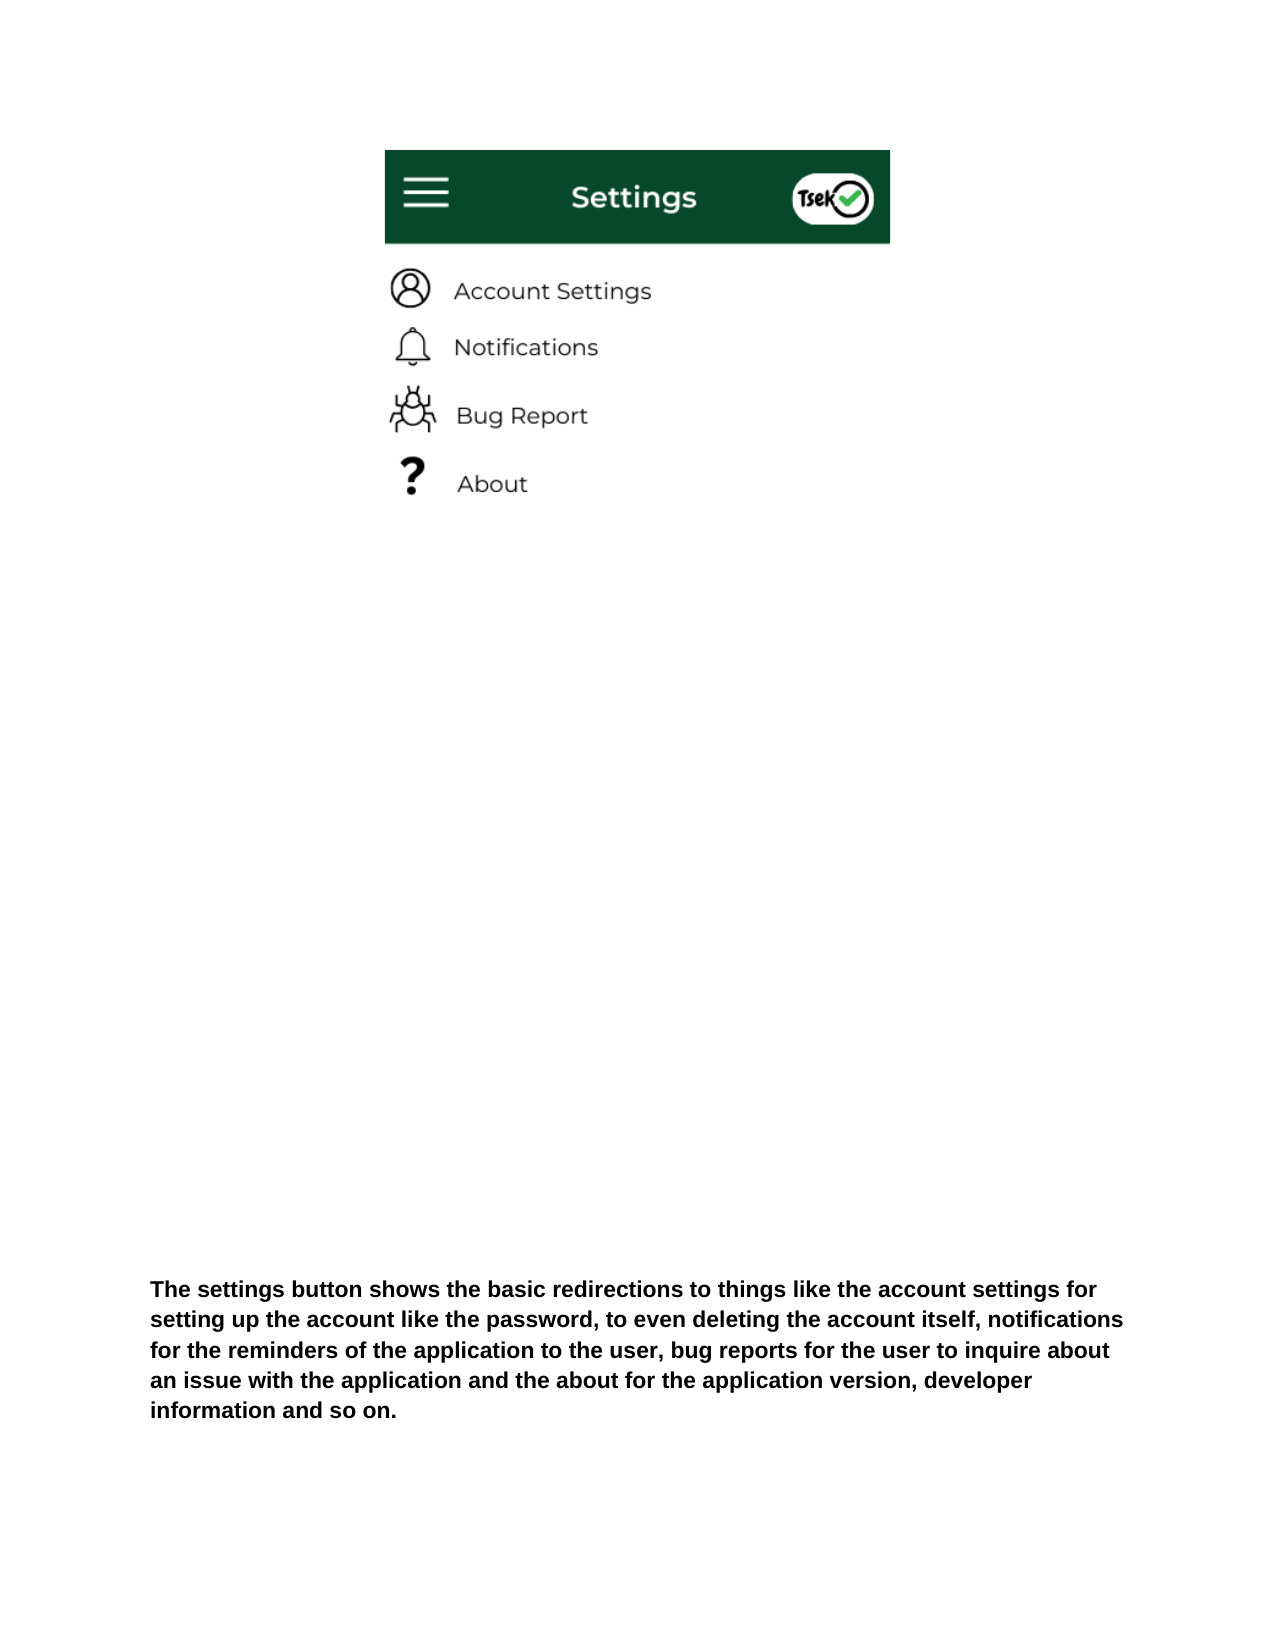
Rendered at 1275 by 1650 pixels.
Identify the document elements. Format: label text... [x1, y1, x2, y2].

picture [384, 150, 891, 1243]
text The settings button shows the basic redirections to things like the account settings for setting up the account like the password, to even deleting the account itself, notifications for the reminders of the application to the user, bug reports for the user to inquire about an issue with the application and the about for the application version, developer information and so on. [150, 1276, 1125, 1423]
